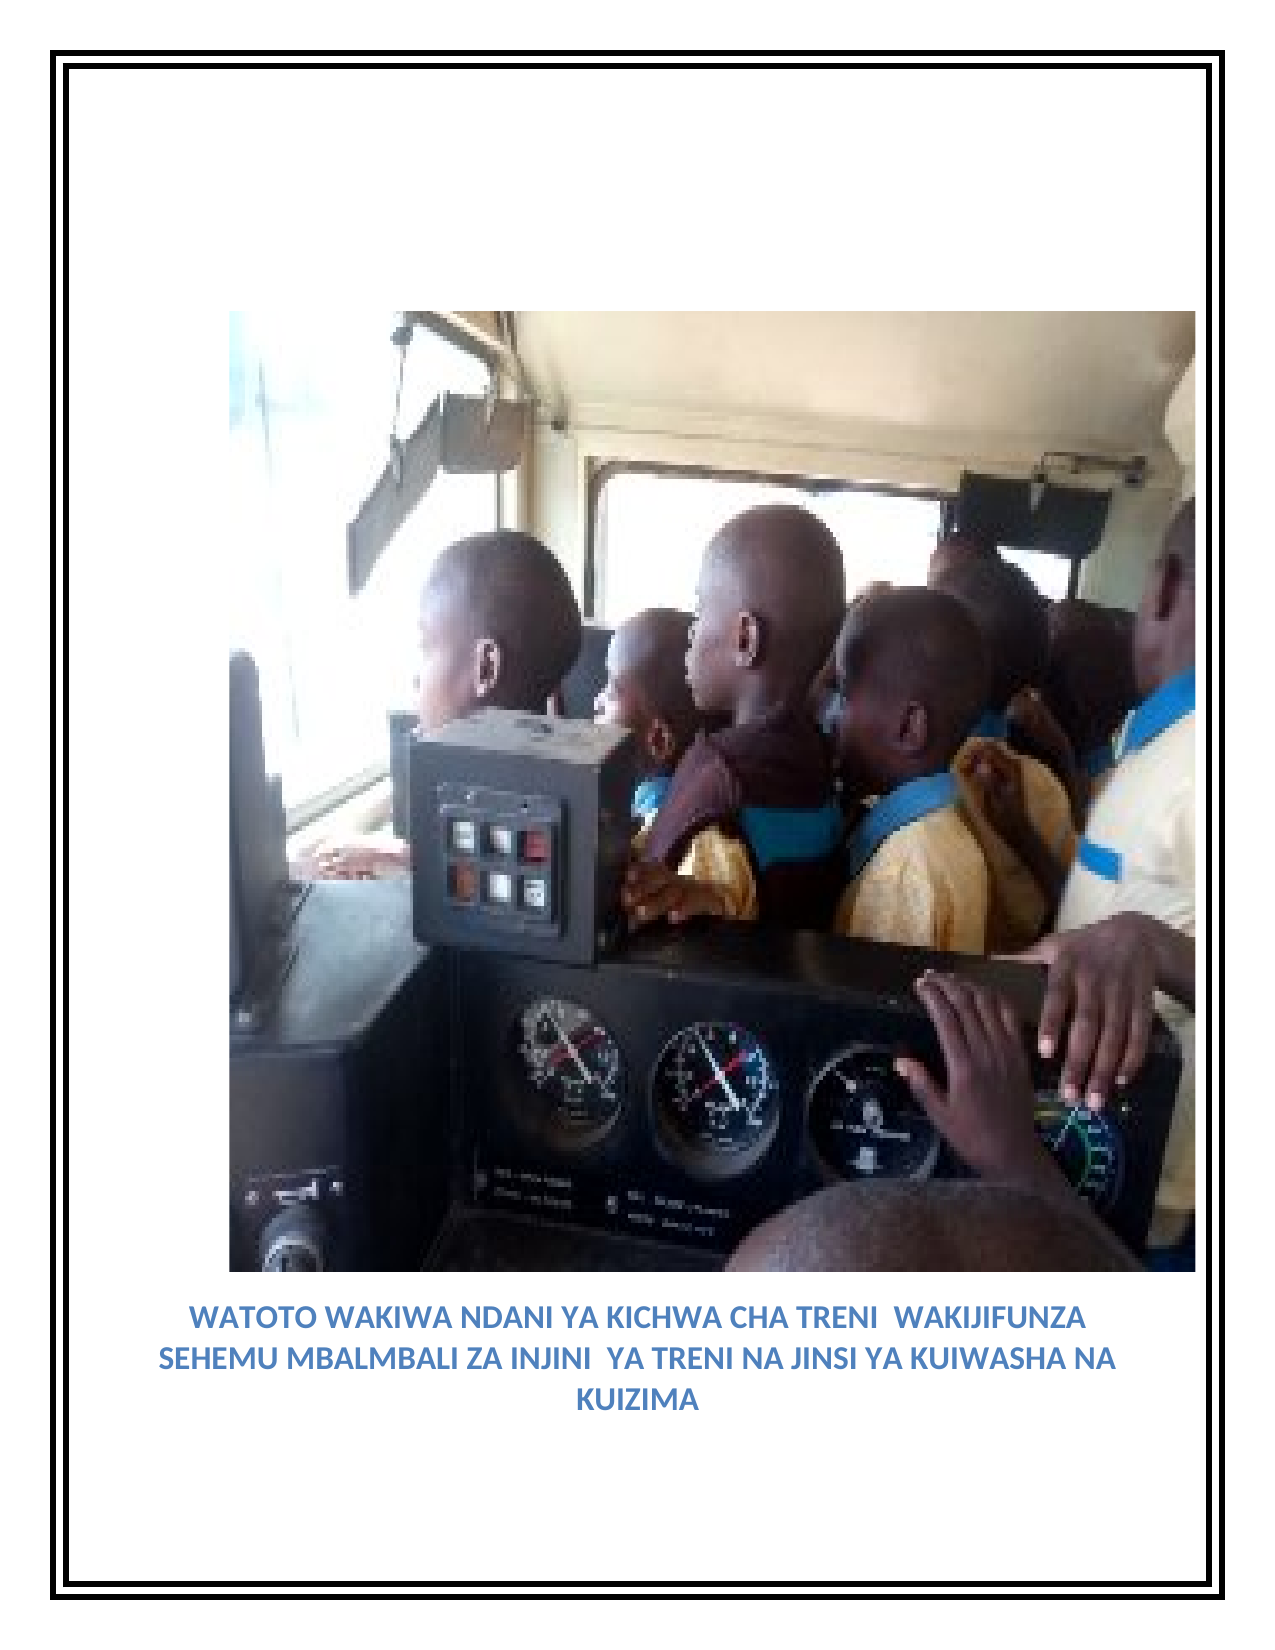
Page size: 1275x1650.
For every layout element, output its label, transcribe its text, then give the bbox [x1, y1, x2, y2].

picture [229, 311, 1196, 1272]
text WATOTO WAKIWA NDANI YA KICHWA CHA TRENI WAKIJIFUNZA SEHEMU MBALMBALI ZA INJINI YA TRENI NA JINSI YA KUIWASHA NA KUIZIMA [150, 1297, 1125, 1419]
